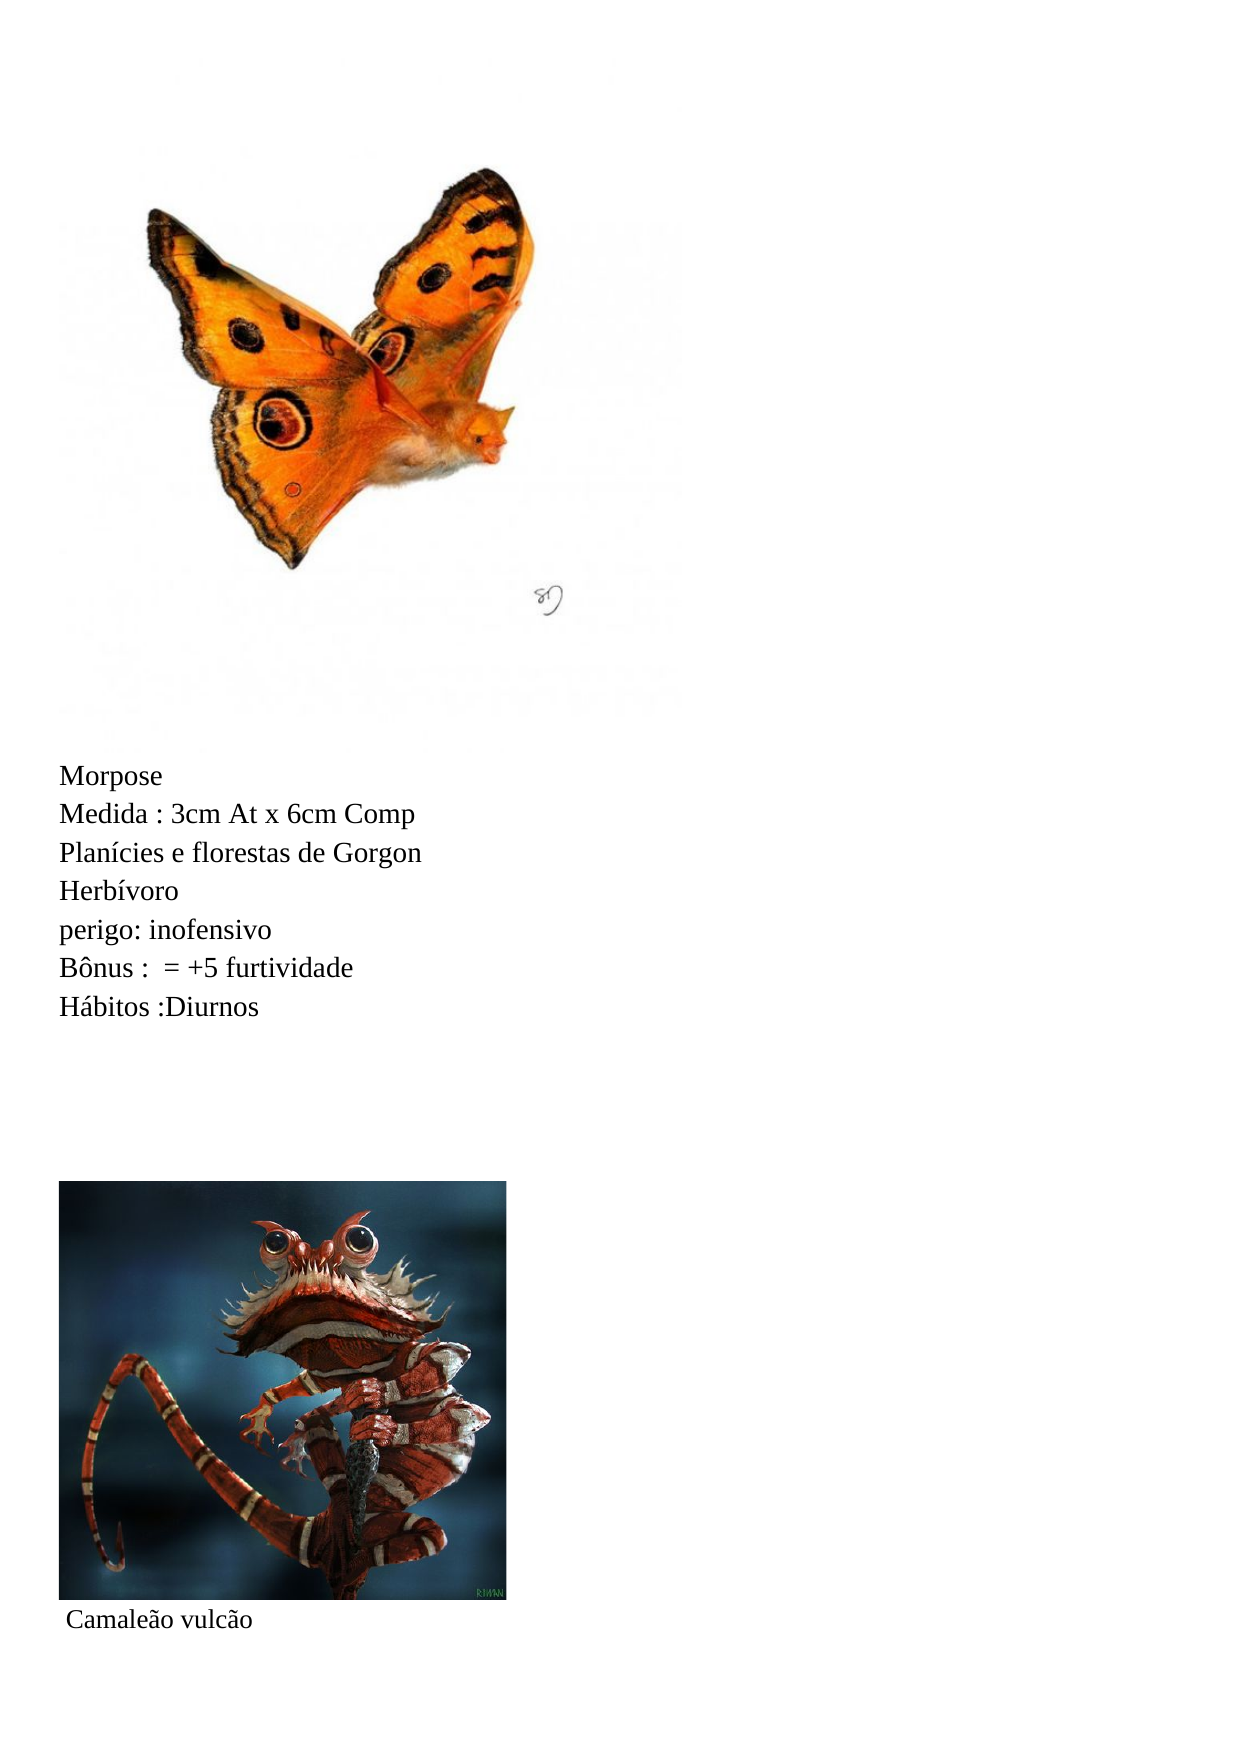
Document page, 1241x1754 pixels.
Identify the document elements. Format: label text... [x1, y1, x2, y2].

text Planícies e florestas de Gorgon [59, 835, 1181, 868]
text Bônus : = +5 furtividade [59, 950, 1181, 984]
text Herbívoro [59, 873, 1181, 907]
text Camaleão vulcão [59, 1603, 1181, 1634]
picture [58, 58, 682, 753]
text perigo: inofensivo [59, 912, 1181, 945]
text Morpose [59, 758, 1181, 791]
text Hábitos :Diurnos [59, 989, 1181, 1022]
picture [58, 1181, 507, 1600]
text Medida : 3cm At x 6cm Comp [59, 796, 1181, 830]
